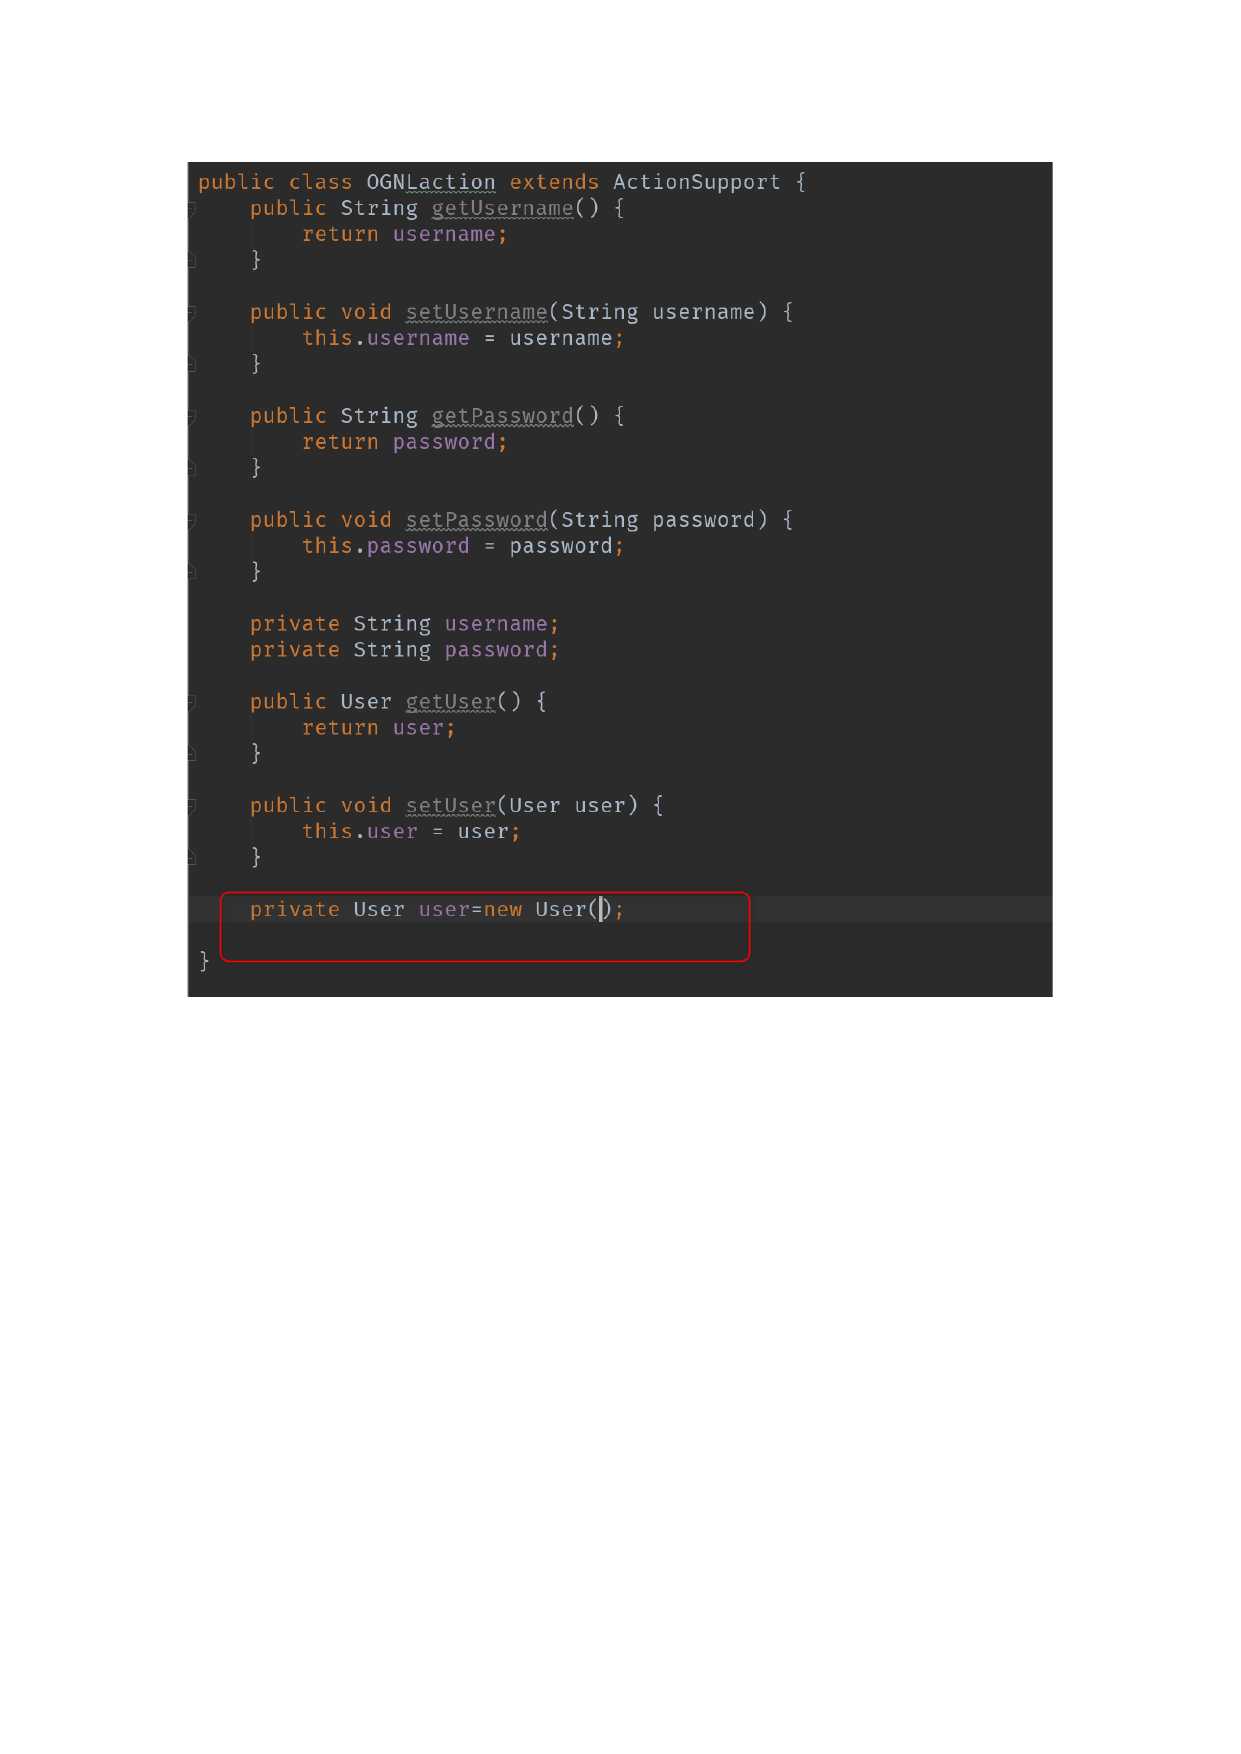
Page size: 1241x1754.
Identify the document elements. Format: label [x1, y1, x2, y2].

picture [187, 162, 1053, 997]
